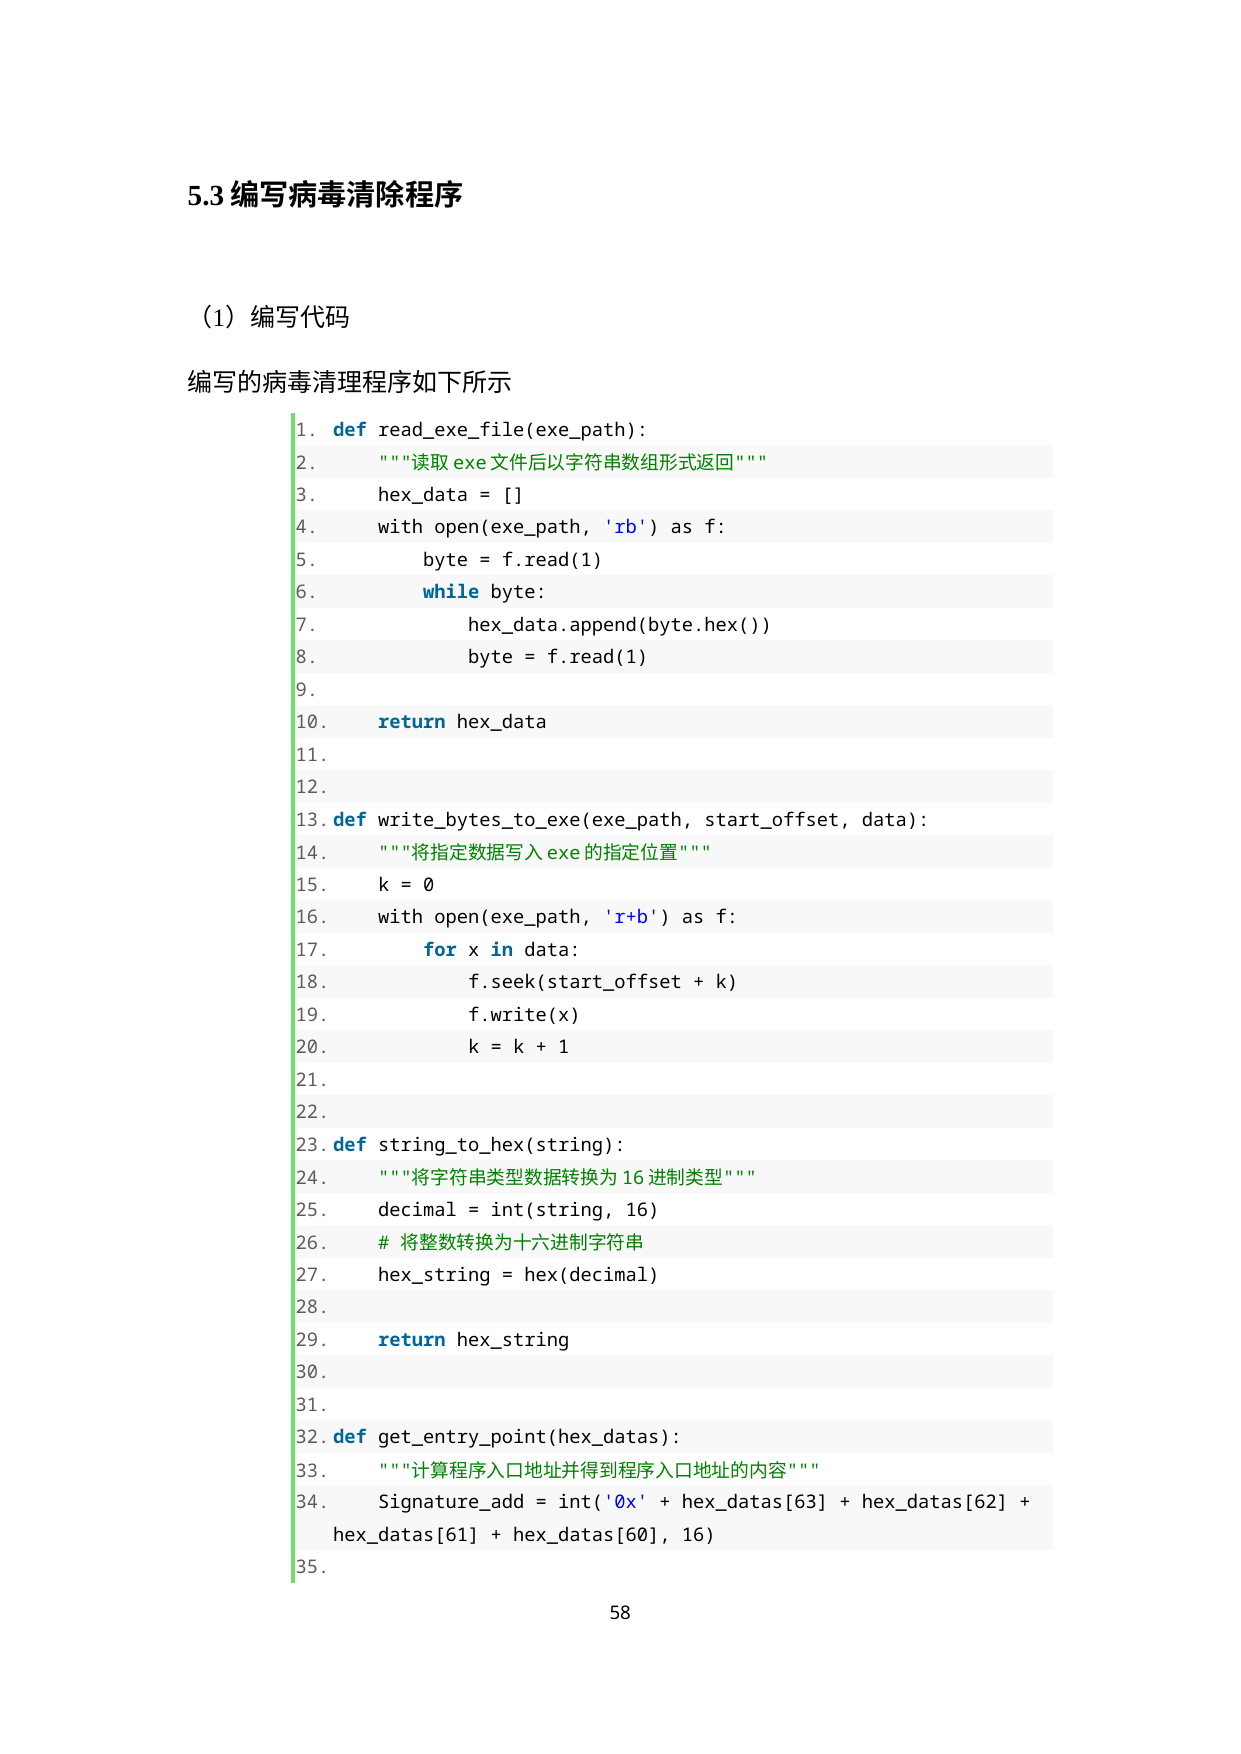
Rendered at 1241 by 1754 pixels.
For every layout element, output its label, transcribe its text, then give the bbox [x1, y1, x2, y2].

list """将指定数据写入exe的指定位置""" [295, 835, 1053, 868]
list decimal = int(string, 16) [295, 1193, 1053, 1225]
list hex_string = hex(decimal) [295, 1258, 1053, 1290]
list def write_bytes_to_exe(exe_path, start_offset, data): [295, 803, 1053, 835]
list with open(exe_path, 'rb') as f: [295, 510, 1053, 543]
list return hex_string [295, 1323, 1053, 1355]
text 编写的病毒清理程序如下所示 [187, 348, 1053, 413]
list def get_entry_point(hex_datas): [295, 1420, 1053, 1453]
list hex_data = [] [295, 478, 1053, 510]
list hex_data.append(byte.hex()) [295, 608, 1053, 640]
list byte = f.read(1) [295, 543, 1053, 575]
text （1）编写代码 [187, 283, 1053, 348]
list while byte: [295, 575, 1053, 608]
list for x in data: [295, 933, 1053, 965]
list byte = f.read(1) [295, 640, 1053, 673]
list """计算程序入口地址并得到程序入口地址的内容""" [295, 1453, 1053, 1485]
subtitle 5.3编写病毒清除程序 [187, 160, 1053, 225]
list """将字符串类型数据转换为16进制类型""" [295, 1160, 1053, 1193]
list with open(exe_path, 'r+b') as f: [295, 900, 1053, 933]
list def string_to_hex(string): [295, 1128, 1053, 1160]
list def read_exe_file(exe_path): [295, 413, 1053, 445]
list f.seek(start_offset + k) [295, 965, 1053, 998]
list k = 0 [295, 868, 1053, 900]
list # 将整数转换为十六进制字符串 [295, 1225, 1053, 1258]
list Signature_add = int('0x' + hex_datas[63] + hex_datas[62] + hex_datas[61] + hex_datas[60], 16) [295, 1485, 1053, 1550]
list f.write(x) [295, 998, 1053, 1030]
list """读取exe文件后以字符串数组形式返回""" [295, 445, 1053, 478]
list return hex_data [295, 705, 1053, 738]
list k = k + 1 [295, 1030, 1053, 1063]
